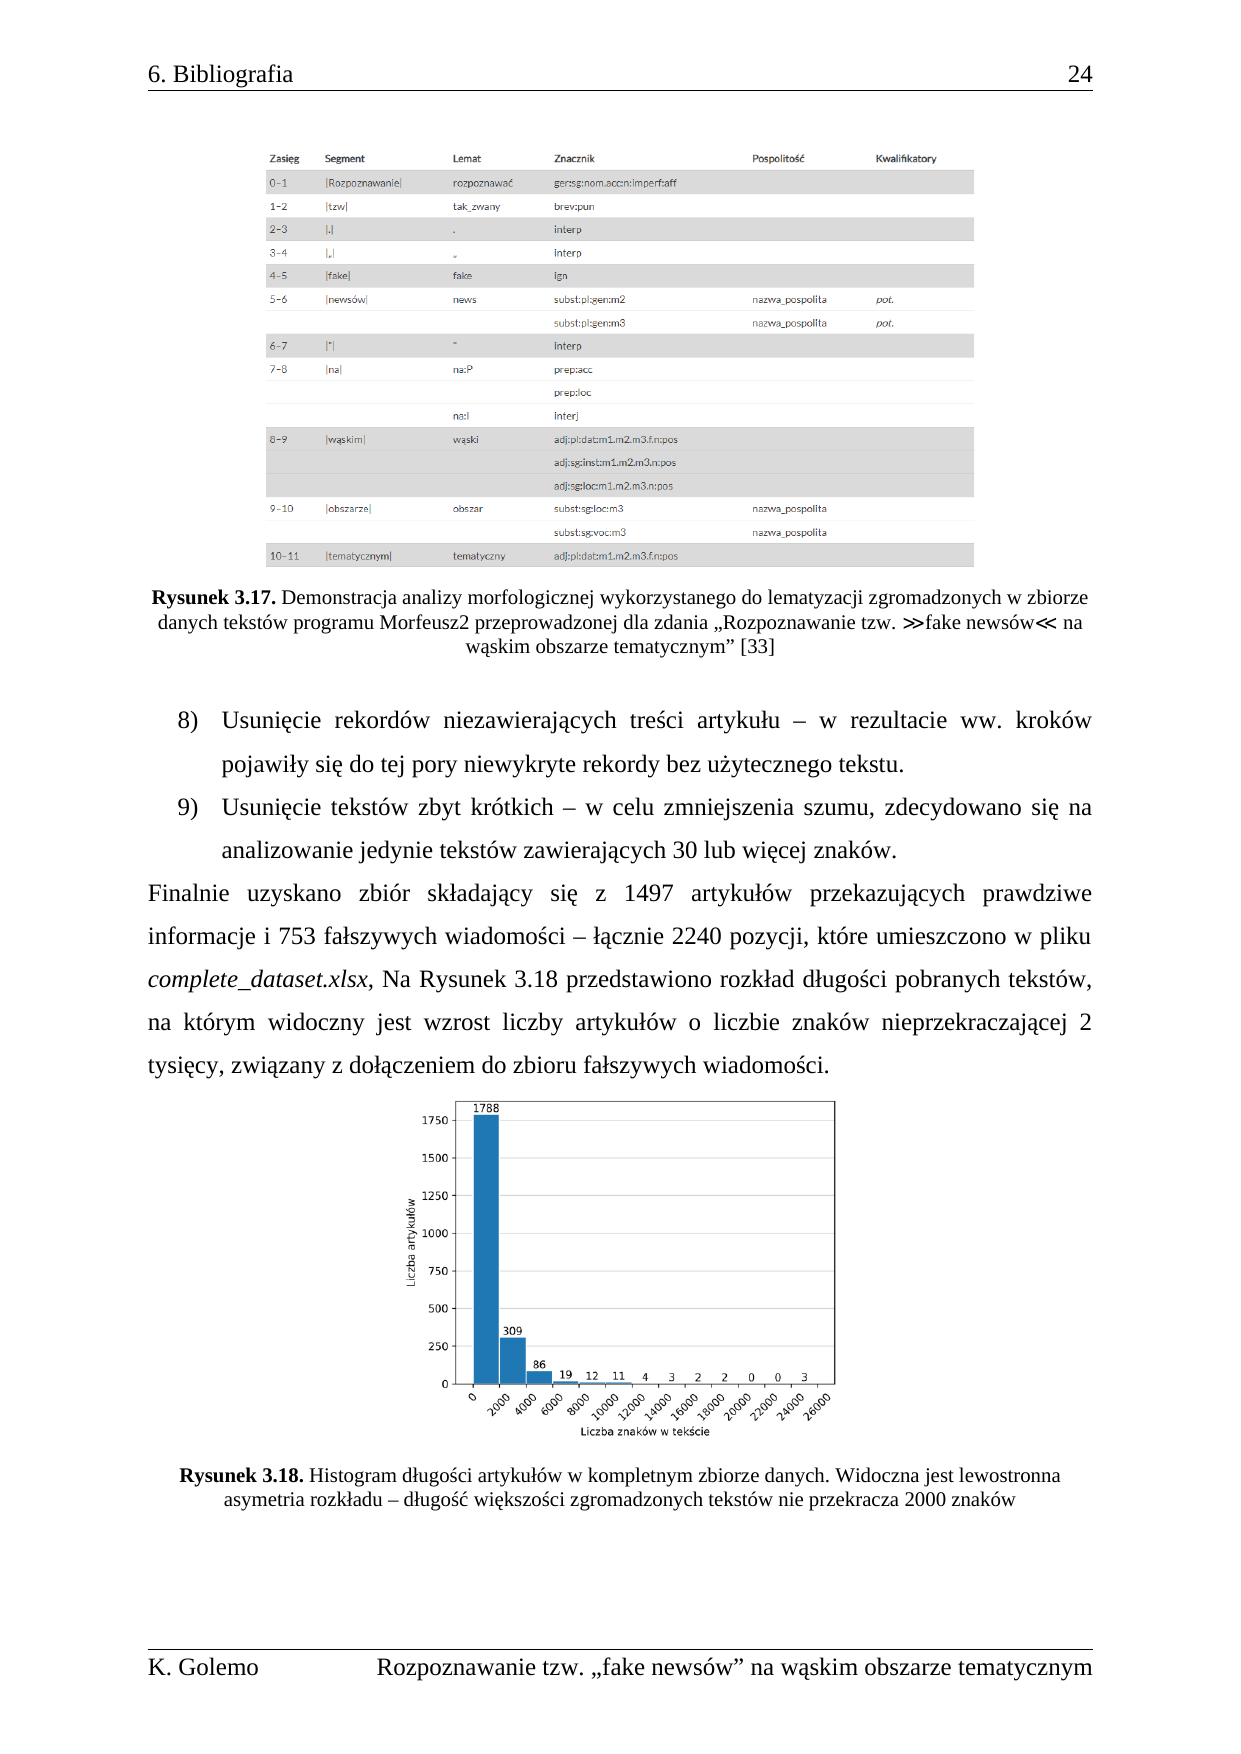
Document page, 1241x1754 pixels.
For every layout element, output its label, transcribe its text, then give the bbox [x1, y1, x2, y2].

list Usunięcie tekstów zbyt krótkich – w celu zmniejszenia szumu, zdecydowano się na analizowanie jedynie tekstów zawierających 30 lub więcej znaków. [177, 792, 1093, 864]
list Usunięcie rekordów niezawierających treści artykułu – w rezultacie ww. kroków pojawiły się do tej pory niewykryte rekordy bez użytecznego tekstu. [177, 706, 1093, 777]
text Rysunek 3.12. Demonstracja analizy morfologicznej wykorzystanego do lematyzacji zgromadzonych w zbiorze danych tekstów programu Morfeusz2 przeprowadzonej dla zdania „Rozpoznawanie tzw. ≫fake newsów≪ na wąskim obszarze tematycznym” [148, 585, 1093, 658]
picture [266, 147, 975, 567]
picture [398, 1093, 842, 1445]
